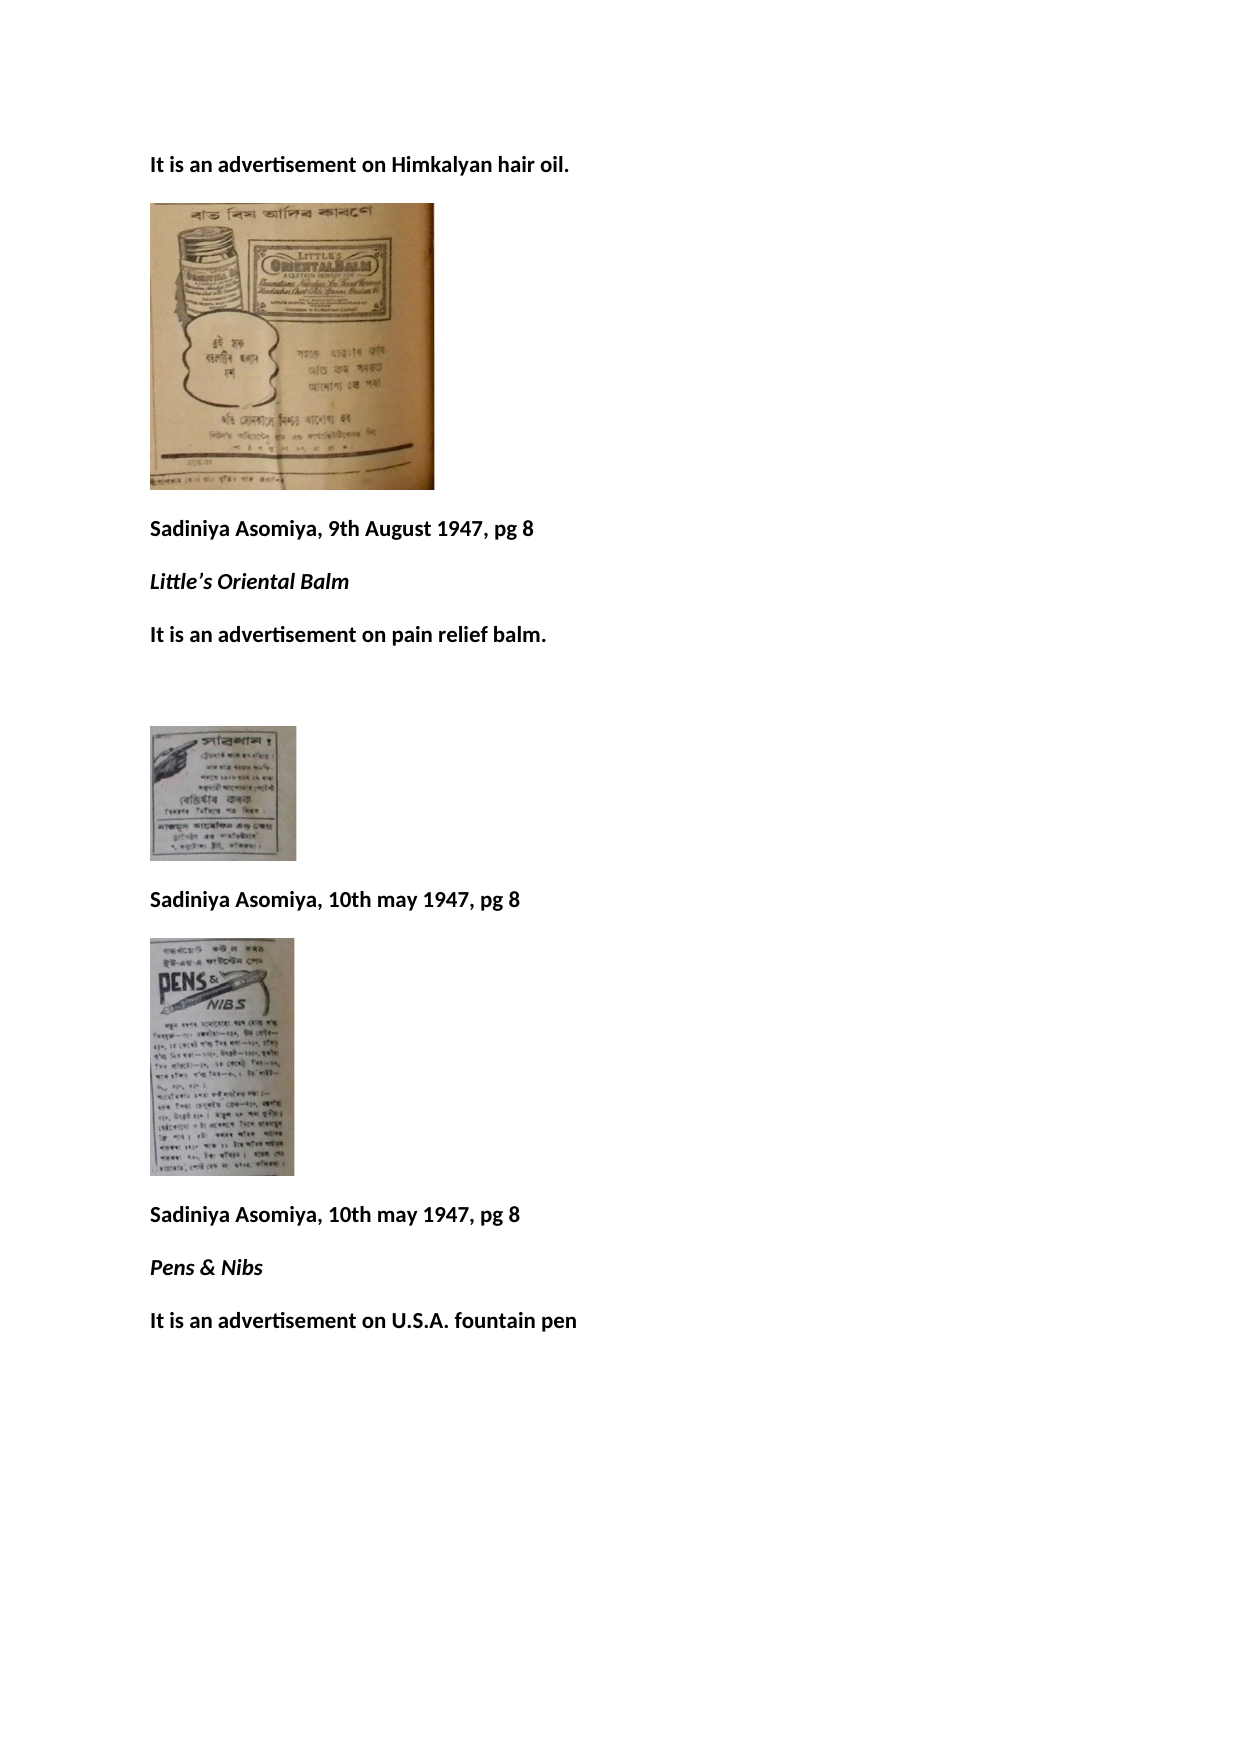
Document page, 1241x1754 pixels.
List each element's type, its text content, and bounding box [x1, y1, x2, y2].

text It is an advertisement on pain relief balm. [150, 620, 1090, 648]
text It is an advertisement on Himkalyan hair oil. [150, 150, 1090, 178]
text Sadiniya Asomiya, 10th may 1947, pg 8 [150, 1200, 1090, 1228]
text Little’s Oriental Balm [150, 567, 1090, 595]
picture [150, 726, 297, 861]
text It is an advertisement on U.S.A. fountain pen [150, 1306, 1090, 1334]
picture [150, 203, 435, 490]
text Sadiniya Asomiya, 10th may 1947, pg 8 [150, 886, 1090, 914]
picture [150, 938, 295, 1176]
text Pens & Nibs [150, 1253, 1090, 1281]
text Sadiniya Asomiya, 9th August 1947, pg 8 [150, 514, 1090, 542]
